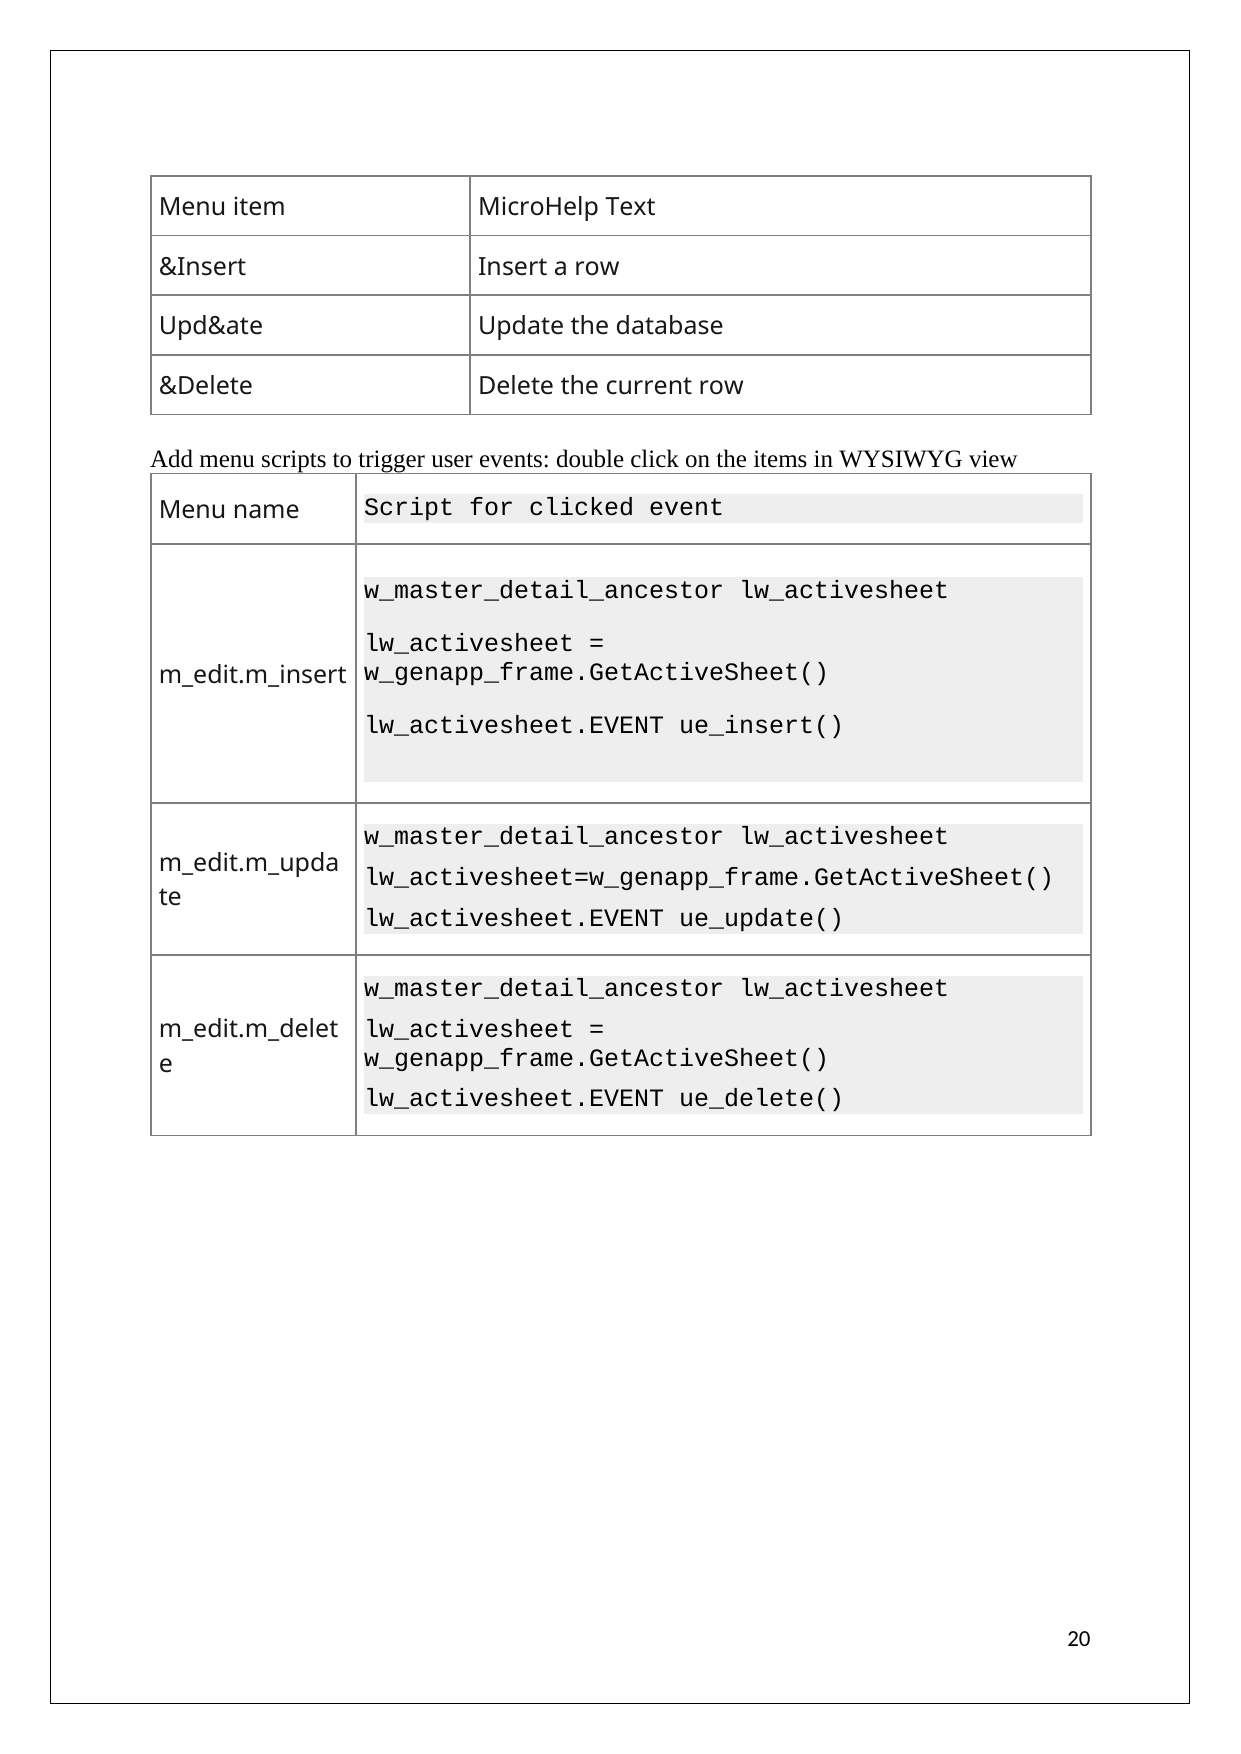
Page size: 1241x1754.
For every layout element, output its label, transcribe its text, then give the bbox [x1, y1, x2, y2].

table_cell &Insert [152, 236, 469, 294]
table_header MicroHelp Text [471, 177, 1090, 235]
table_header Menu name [152, 474, 355, 543]
table_cell Insert a row [471, 236, 1090, 294]
table_cell w_master_detail_ancestor lw_activesheet lw_activesheet=w_genapp_frame.GetActiveSheet() lw_activesheet.EVENT ue_update() [357, 804, 1090, 954]
table_cell &Delete [152, 356, 469, 413]
table_cell Update the database [471, 296, 1090, 354]
table_header Script for clicked event [357, 474, 1090, 543]
table_cell m_edit.m_insert [152, 545, 355, 802]
table_cell m_edit.m_update [152, 804, 355, 954]
table_cell w_master_detail_ancestor lw_activesheet lw_activesheet = w_genapp_frame.GetActiveSheet() lw_activesheet.EVENT ue_insert() [357, 545, 1090, 802]
table_cell Upd&ate [152, 296, 469, 354]
table_cell Delete the current row [471, 356, 1090, 413]
table_cell w_master_detail_ancestor lw_activesheet lw_activesheet = w_genapp_frame.GetActiveSheet() lw_activesheet.EVENT ue_delete() [357, 956, 1090, 1135]
table_header Menu item [152, 177, 469, 235]
table_cell m_edit.m_delete [152, 956, 355, 1135]
text Add menu scripts to trigger user events: double click on the items in WYSIWYG view [150, 444, 1090, 473]
